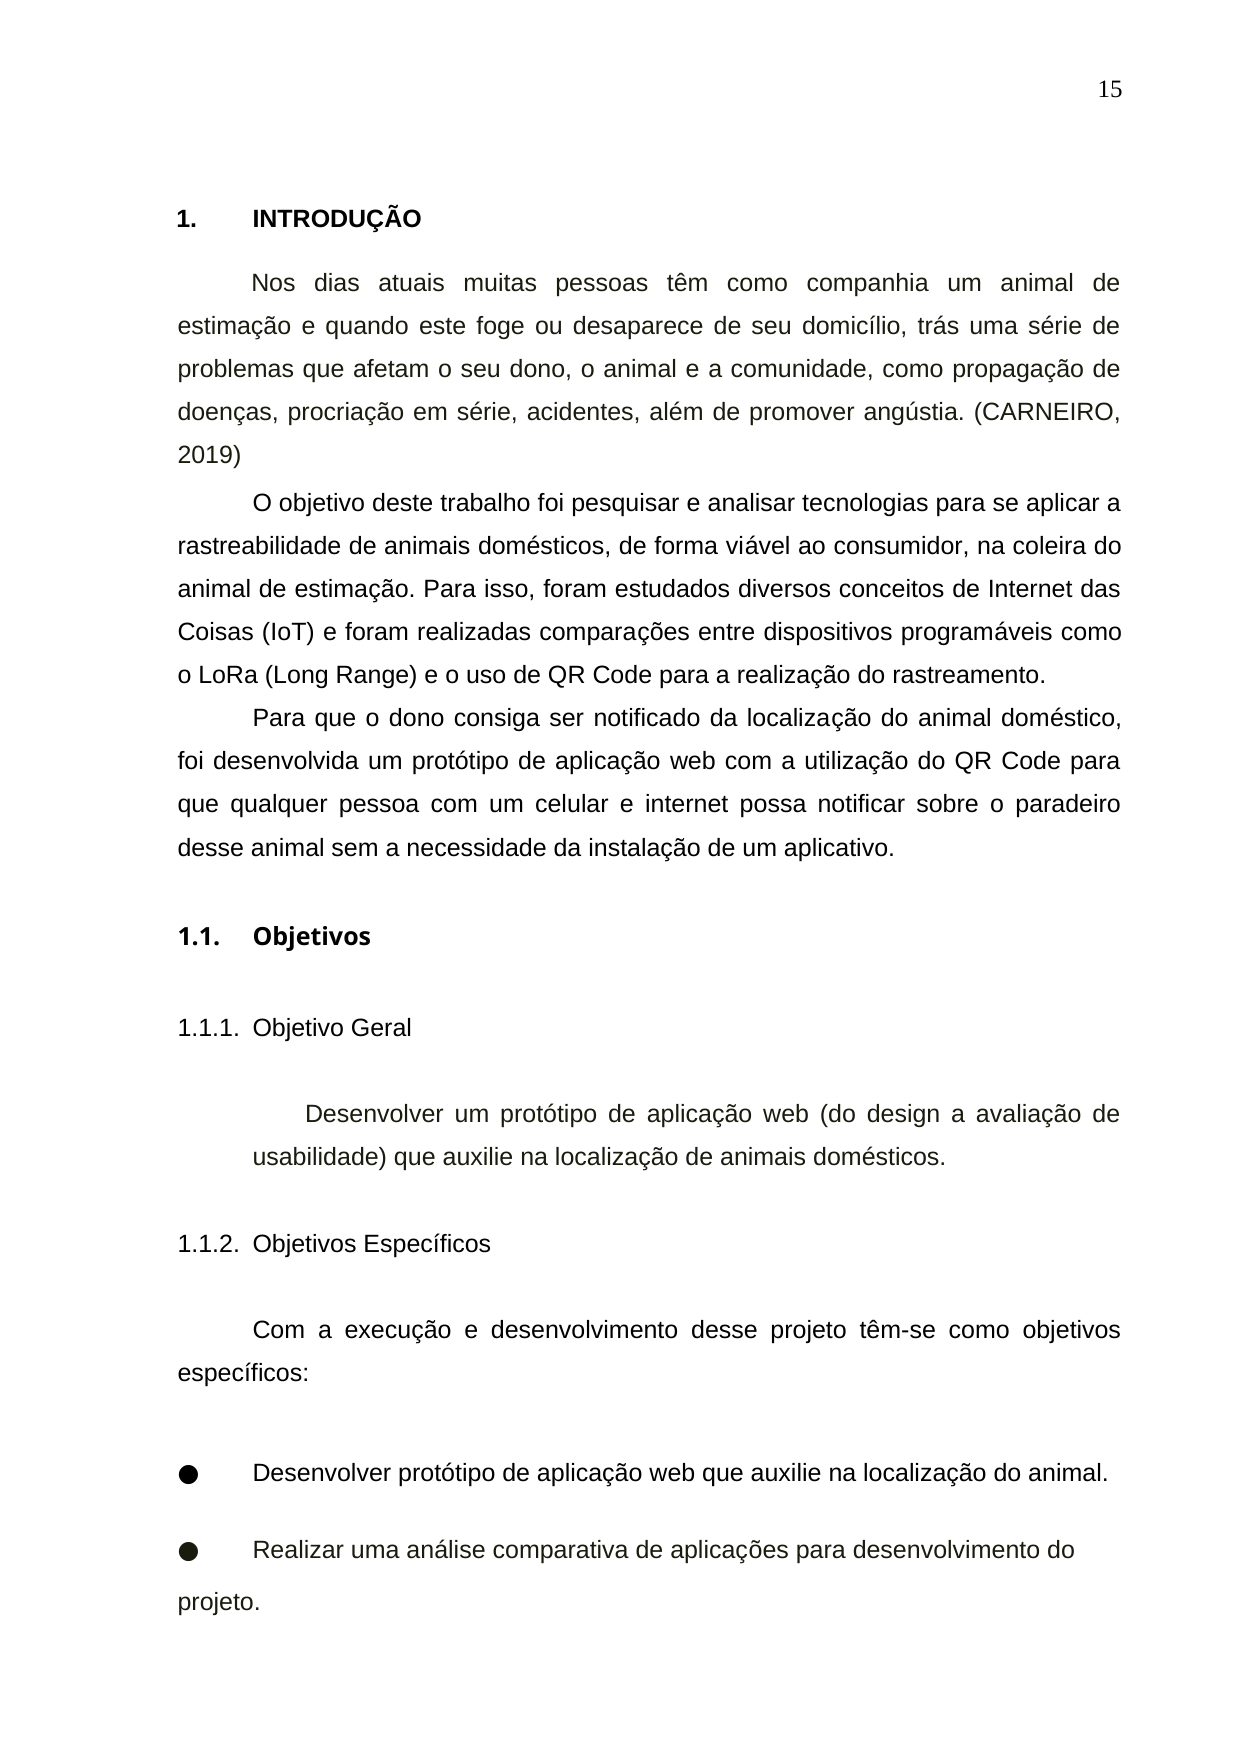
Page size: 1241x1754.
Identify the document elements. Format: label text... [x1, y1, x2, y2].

list Desenvolver protótipo de aplicação web que auxilie na localização do animal. [177, 1444, 1122, 1495]
list Realizar uma análise comparativa de aplicações para desenvolvimento do projeto. [177, 1521, 1122, 1615]
subtitle Objetivo Geral [177, 1013, 1122, 1042]
text O objetivo deste trabalho foi pesquisar e analisar tecnologias para se aplicar a rastreabilidade de animais domésticos, de forma viável ao consumidor, na coleira do animal de estimação. Para isso, foram estudados diversos conceitos de Internet das Coisas (IoT) e foram realizadas comparações entre dispositivos programáveis como o LoRa (Long Range) e o uso de QR Code para a realização do rastreamento. [177, 487, 1122, 689]
text Desenvolver um protótipo de aplicação web (do design a avaliação de usabilidade) que auxilie na localização de animais domésticos. [252, 1099, 1122, 1171]
text Com a execução e desenvolvimento desse projeto têm-se como objetivos específicos: [177, 1315, 1122, 1387]
text Para que o dono consiga ser notificado da localização do animal doméstico, foi desenvolvida um protótipo de aplicação web com a utilização do QR Code para que qualquer pessoa com um celular e internet possa notificar sobre o paradeiro desse animal sem a necessidade da instalação de um aplicativo. [177, 703, 1122, 861]
subtitle Objetivos [177, 919, 1122, 953]
text Nos dias atuais muitas pessoas têm como companhia um animal de estimação e quando este foge ou desaparece de seu domicílio, trás uma série de problemas que afetam o seu dono, o animal e a comunidade, como propagação de doenças, procriação em série, acidentes, além de promover angústia. (CARNEIRO, 2019) [177, 268, 1122, 469]
subtitle INTRODUÇÃO [176, 204, 1122, 232]
subtitle Objetivos Específicos [177, 1228, 1122, 1257]
